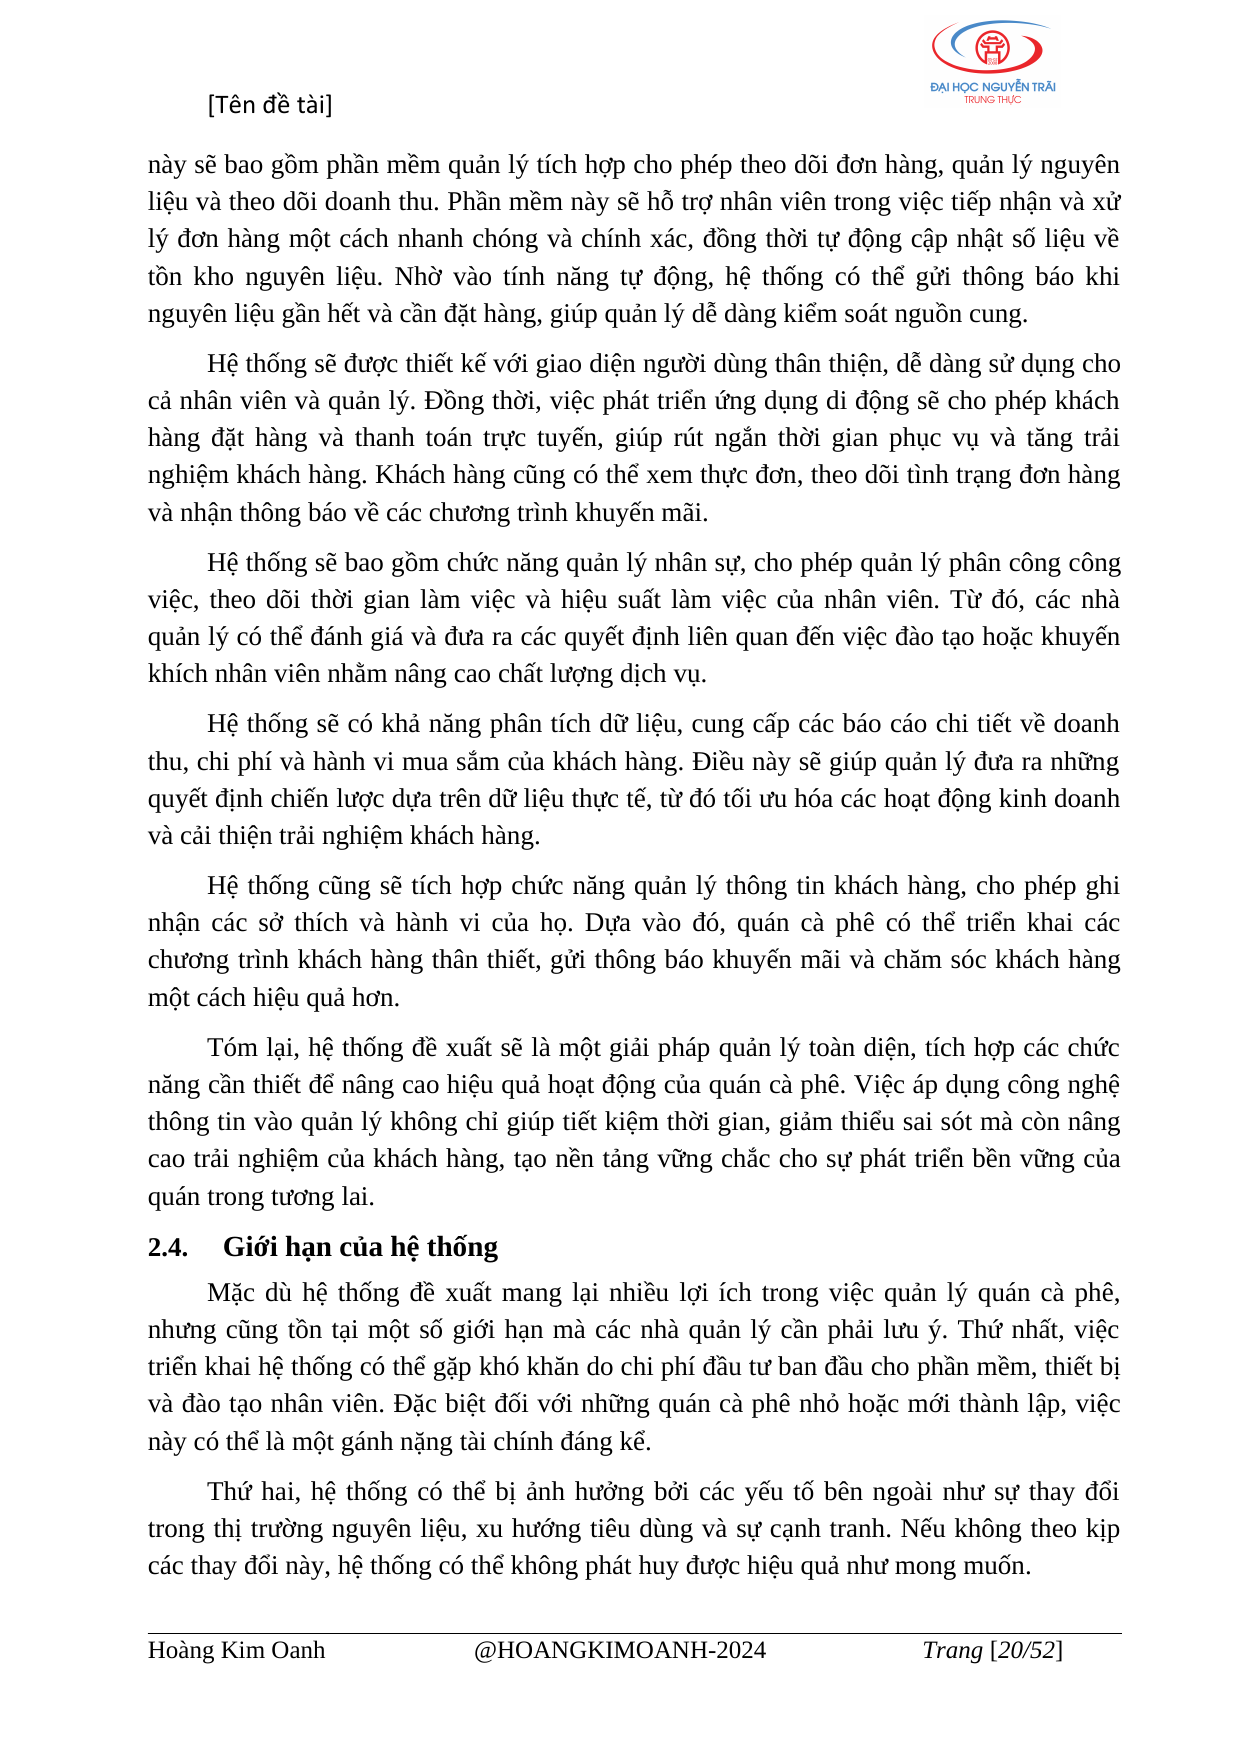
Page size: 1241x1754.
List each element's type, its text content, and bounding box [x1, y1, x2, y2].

text Tóm lại, hệ thống đề xuất sẽ là một giải pháp quản lý toàn diện, tích hợp các chức năng cần thiết để nâng cao hiệu quả hoạt động của quán cà phê. Việc áp dụng công nghệ thông tin vào quản lý không chỉ giúp tiết kiệm thời gian, giảm thiểu sai sót mà còn nâng cao trải nghiệm của khách hàng, tạo nền tảng vững chắc cho sự phát triển bền vững của quán trong tương lai. [148, 1031, 1122, 1211]
text Hệ thống sẽ được thiết kế với giao diện người dùng thân thiện, dễ dàng sử dụng cho cả nhân viên và quản lý. Đồng thời, việc phát triển ứng dụng di động sẽ cho phép khách hàng đặt hàng và thanh toán trực tuyến, giúp rút ngắn thời gian phục vụ và tăng trải nghiệm khách hàng. Khách hàng cũng có thể xem thực đơn, theo dõi tình trạng đơn hàng và nhận thông báo về các chương trình khuyến mãi. [148, 347, 1122, 527]
text Hệ thống cũng sẽ tích hợp chức năng quản lý thông tin khách hàng, cho phép ghi nhận các sở thích và hành vi của họ. Dựa vào đó, quán cà phê có thể triển khai các chương trình khách hàng thân thiết, gửi thông báo khuyến mãi và chăm sóc khách hàng một cách hiệu quả hơn. [148, 869, 1122, 1012]
text Mặc dù hệ thống đề xuất mang lại nhiều lợi ích trong việc quản lý quán cà phê, nhưng cũng tồn tại một số giới hạn mà các nhà quản lý cần phải lưu ý. Thứ nhất, việc triển khai hệ thống có thể gặp khó khăn do chi phí đầu tư ban đầu cho phần mềm, thiết bị và đào tạo nhân viên. Đặc biệt đối với những quán cà phê nhỏ hoặc mới thành lập, việc này có thể là một gánh nặng tài chính đáng kể. [148, 1276, 1122, 1456]
text Hệ thống sẽ có khả năng phân tích dữ liệu, cung cấp các báo cáo chi tiết về doanh thu, chi phí và hành vi mua sắm của khách hàng. Điều này sẽ giúp quản lý đưa ra những quyết định chiến lược dựa trên dữ liệu thực tế, từ đó tối ưu hóa các hoạt động kinh doanh và cải thiện trải nghiệm khách hàng. [148, 707, 1122, 850]
subtitle Giới hạn của hệ thống [148, 1229, 1122, 1263]
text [148, 148, 1122, 328]
picture [923, 15, 1062, 108]
text Hệ thống sẽ bao gồm chức năng quản lý nhân sự, cho phép quản lý phân công công việc, theo dõi thời gian làm việc và hiệu suất làm việc của nhân viên. Từ đó, các nhà quản lý có thể đánh giá và đưa ra các quyết định liên quan đến việc đào tạo hoặc khuyến khích nhân viên nhằm nâng cao chất lượng dịch vụ. [148, 546, 1122, 689]
text Thứ hai, hệ thống có thể bị ảnh hưởng bởi các yếu tố bên ngoài như sự thay đổi trong thị trường nguyên liệu, xu hướng tiêu dùng và sự cạnh tranh. Nếu không theo kịp các thay đổi này, hệ thống có thể không phát huy được hiệu quả như mong muốn. [148, 1474, 1122, 1580]
